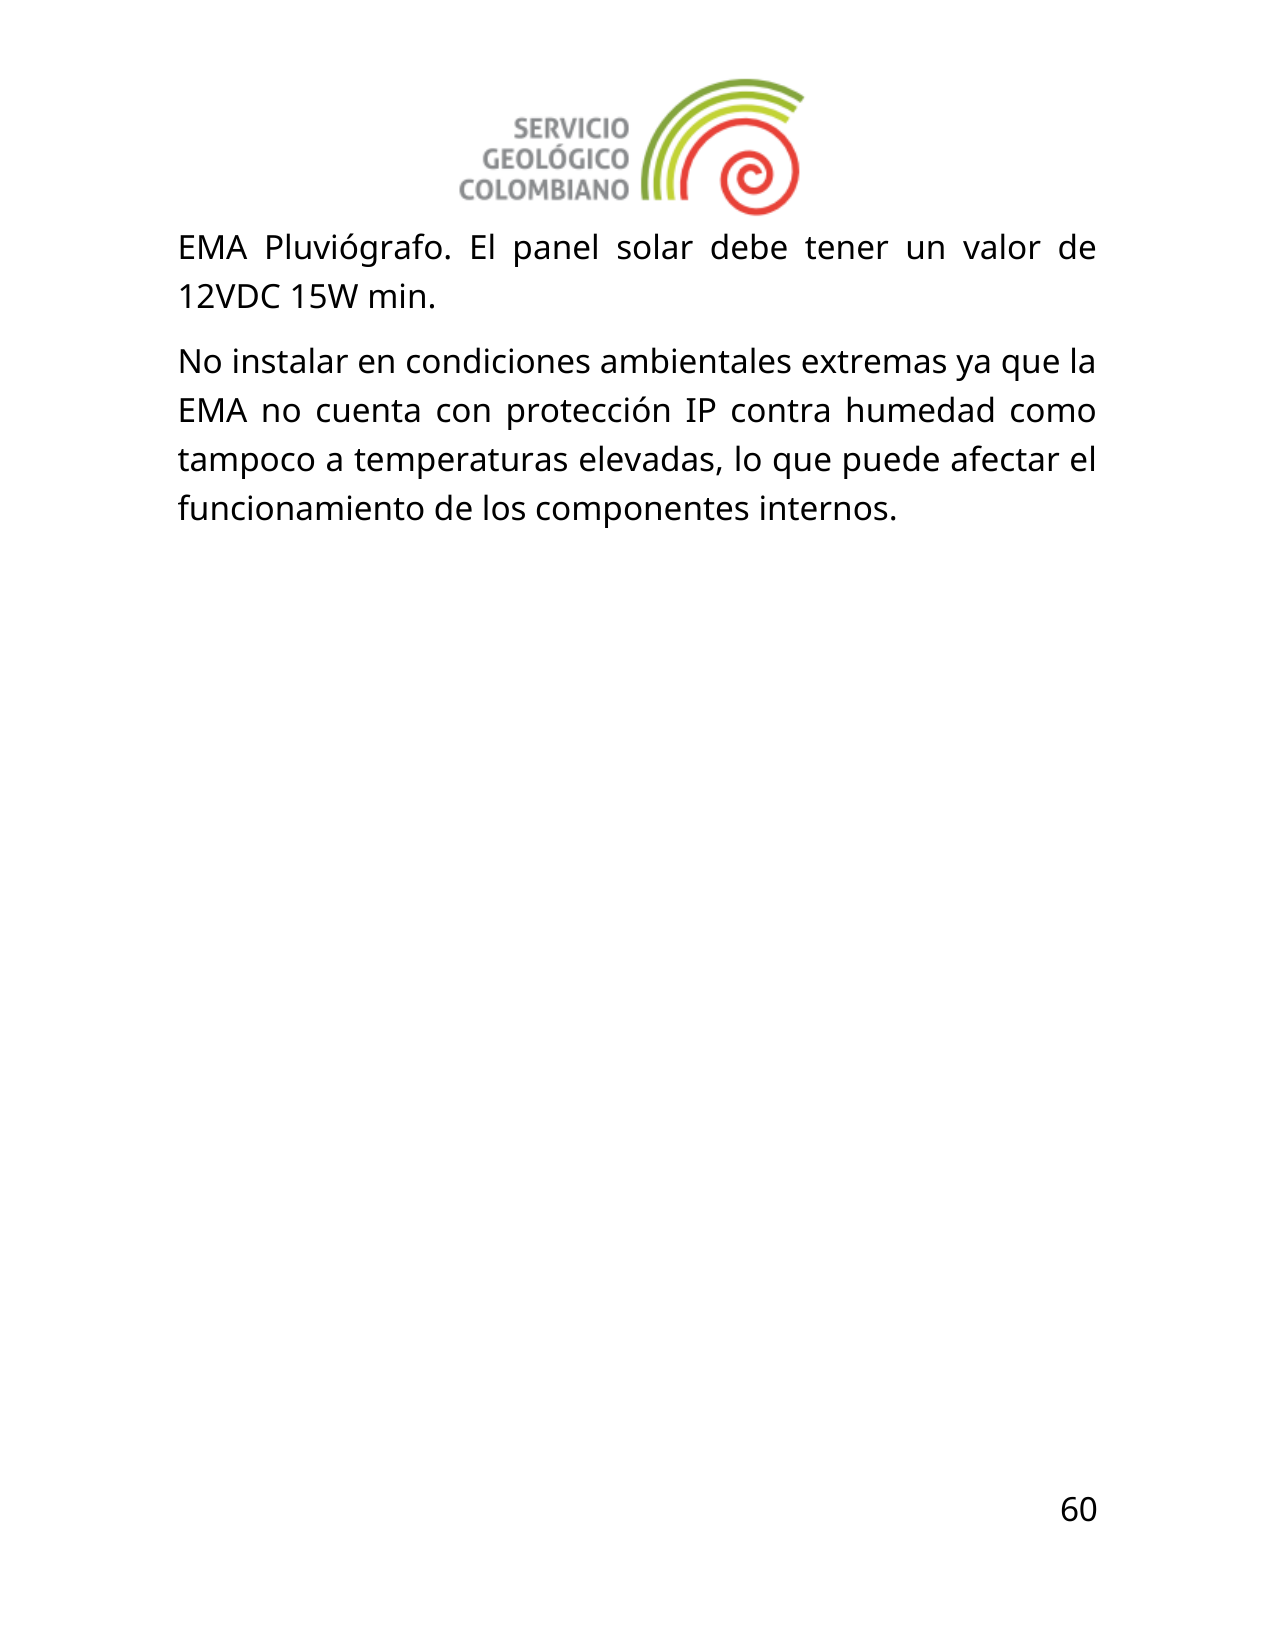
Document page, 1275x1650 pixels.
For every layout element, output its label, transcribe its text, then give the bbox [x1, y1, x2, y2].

text No instalar en condiciones ambientales extremas ya que la EMA no cuenta con protección IP contra humedad como tampoco a temperaturas elevadas, lo que puede afectar el funcionamiento de los componentes internos. [177, 338, 1098, 531]
picture [452, 73, 823, 224]
